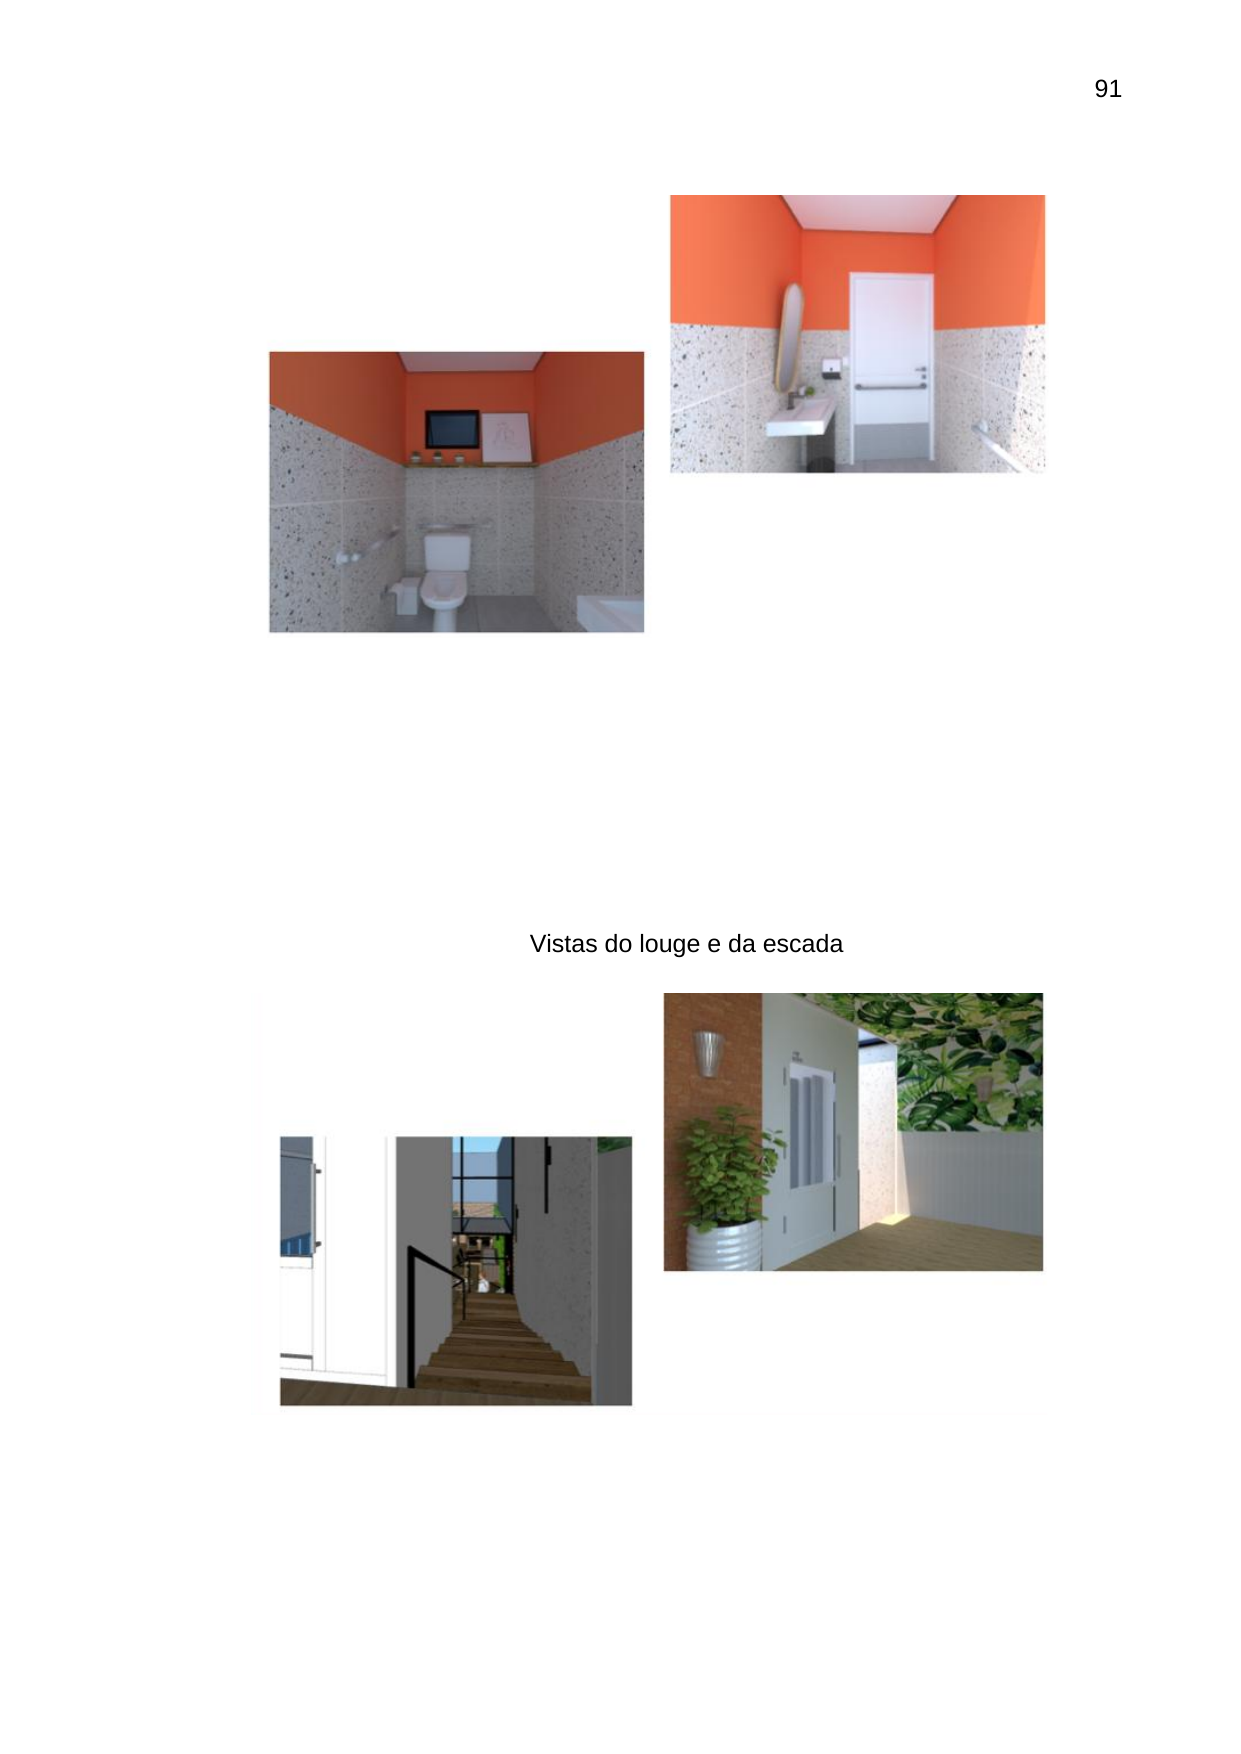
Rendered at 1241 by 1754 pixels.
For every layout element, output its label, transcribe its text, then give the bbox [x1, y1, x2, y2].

text Vistas do louge e da escada [177, 929, 1122, 958]
picture [251, 195, 1049, 638]
picture [251, 993, 1048, 1415]
